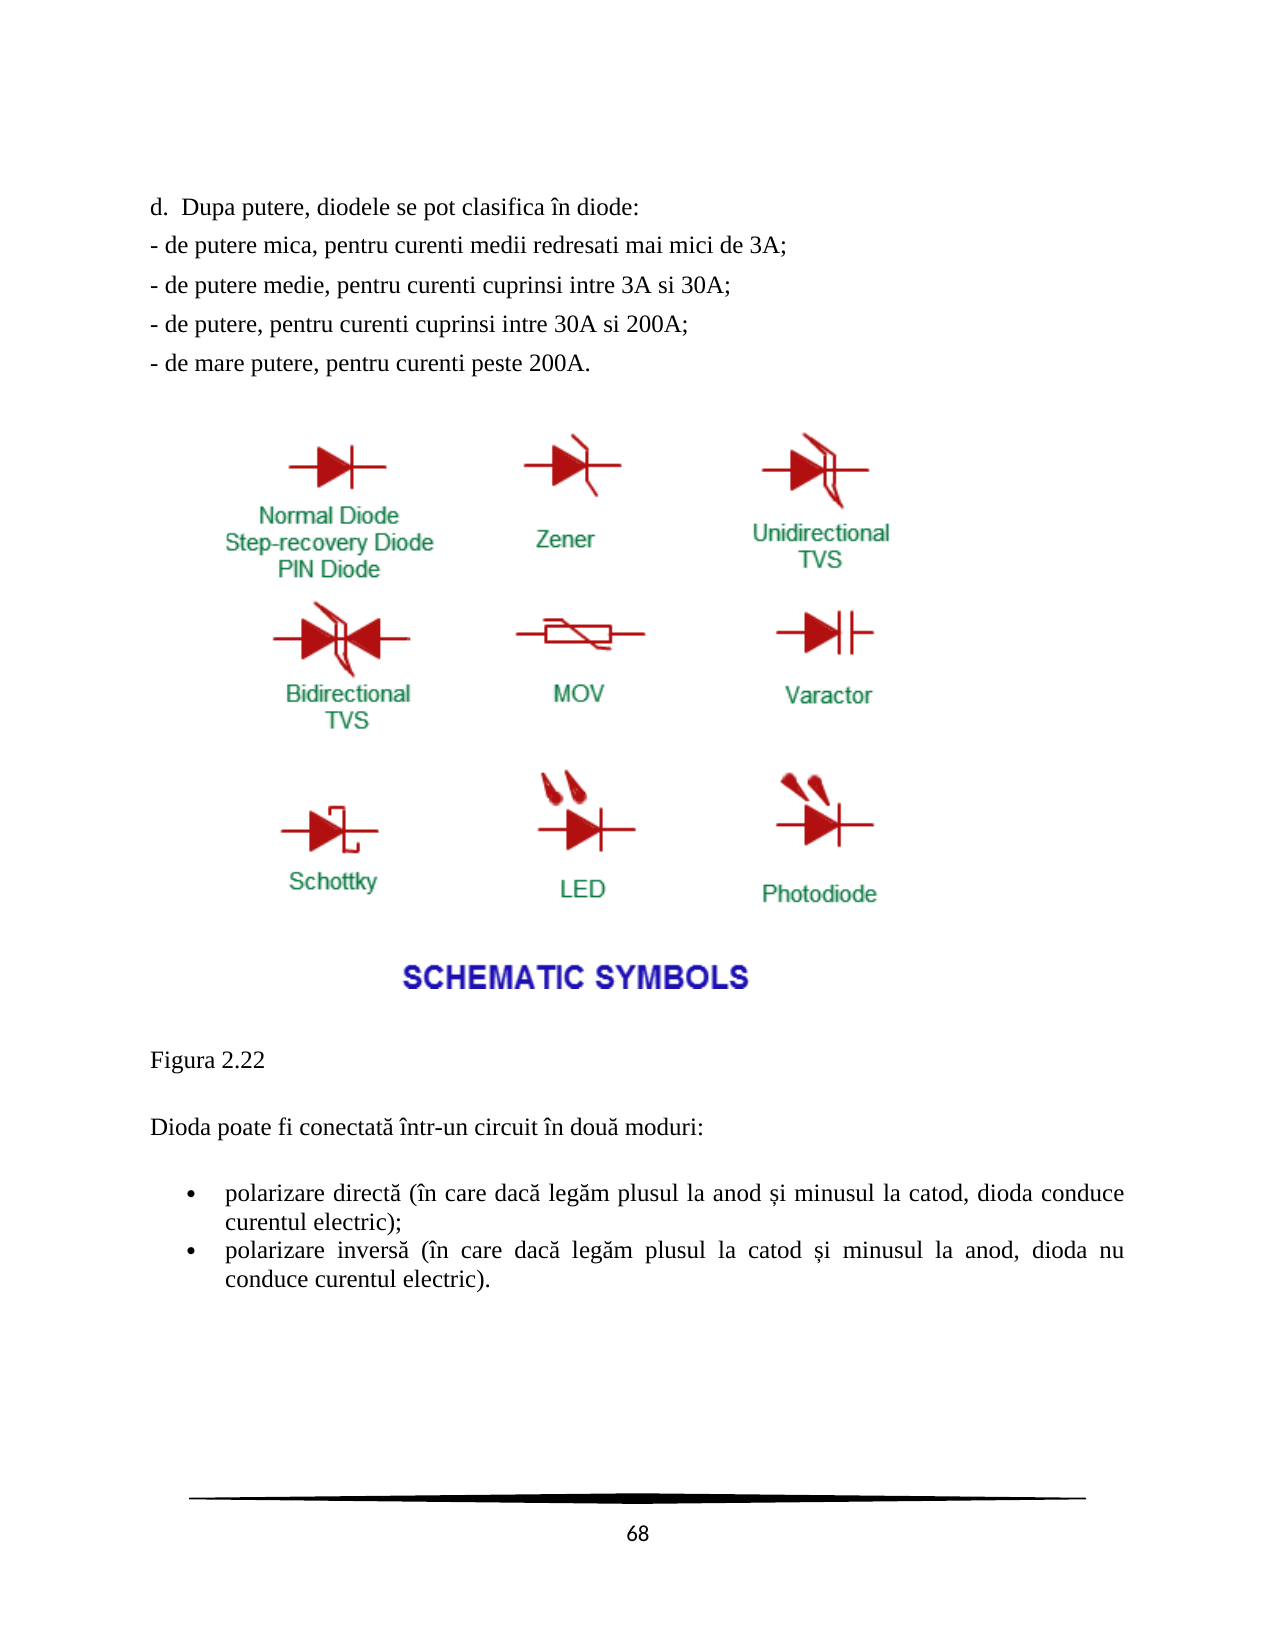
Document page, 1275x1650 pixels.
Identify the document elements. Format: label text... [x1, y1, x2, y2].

text - de putere medie, pentru curenti cuprinsi intre 3A si 30A; [150, 267, 1125, 298]
text - de putere mica, pentru curenti medii redresati mai mici de 3A; [150, 228, 1125, 259]
text Figura 2.22 [150, 1046, 1125, 1074]
text Dioda poate fi conectată într-un circuit în două moduri: [150, 1112, 1125, 1141]
list polarizare directă (în care dacă legăm plusul la anod și minusul la catod, dioda conduce curentul electric); [187, 1178, 1125, 1236]
text d. Dupa putere, diodele se pot clasifica în diode: [150, 189, 1125, 220]
picture [226, 431, 890, 989]
text - de putere, pentru curenti cuprinsi intre 30A si 200A; [150, 306, 1125, 337]
text - de mare putere, pentru curenti peste 200A. [150, 345, 1125, 377]
list polarizare inversă (în care dacă legăm plusul la catod și minusul la anod, dioda nu conduce curentul electric). [187, 1236, 1125, 1293]
